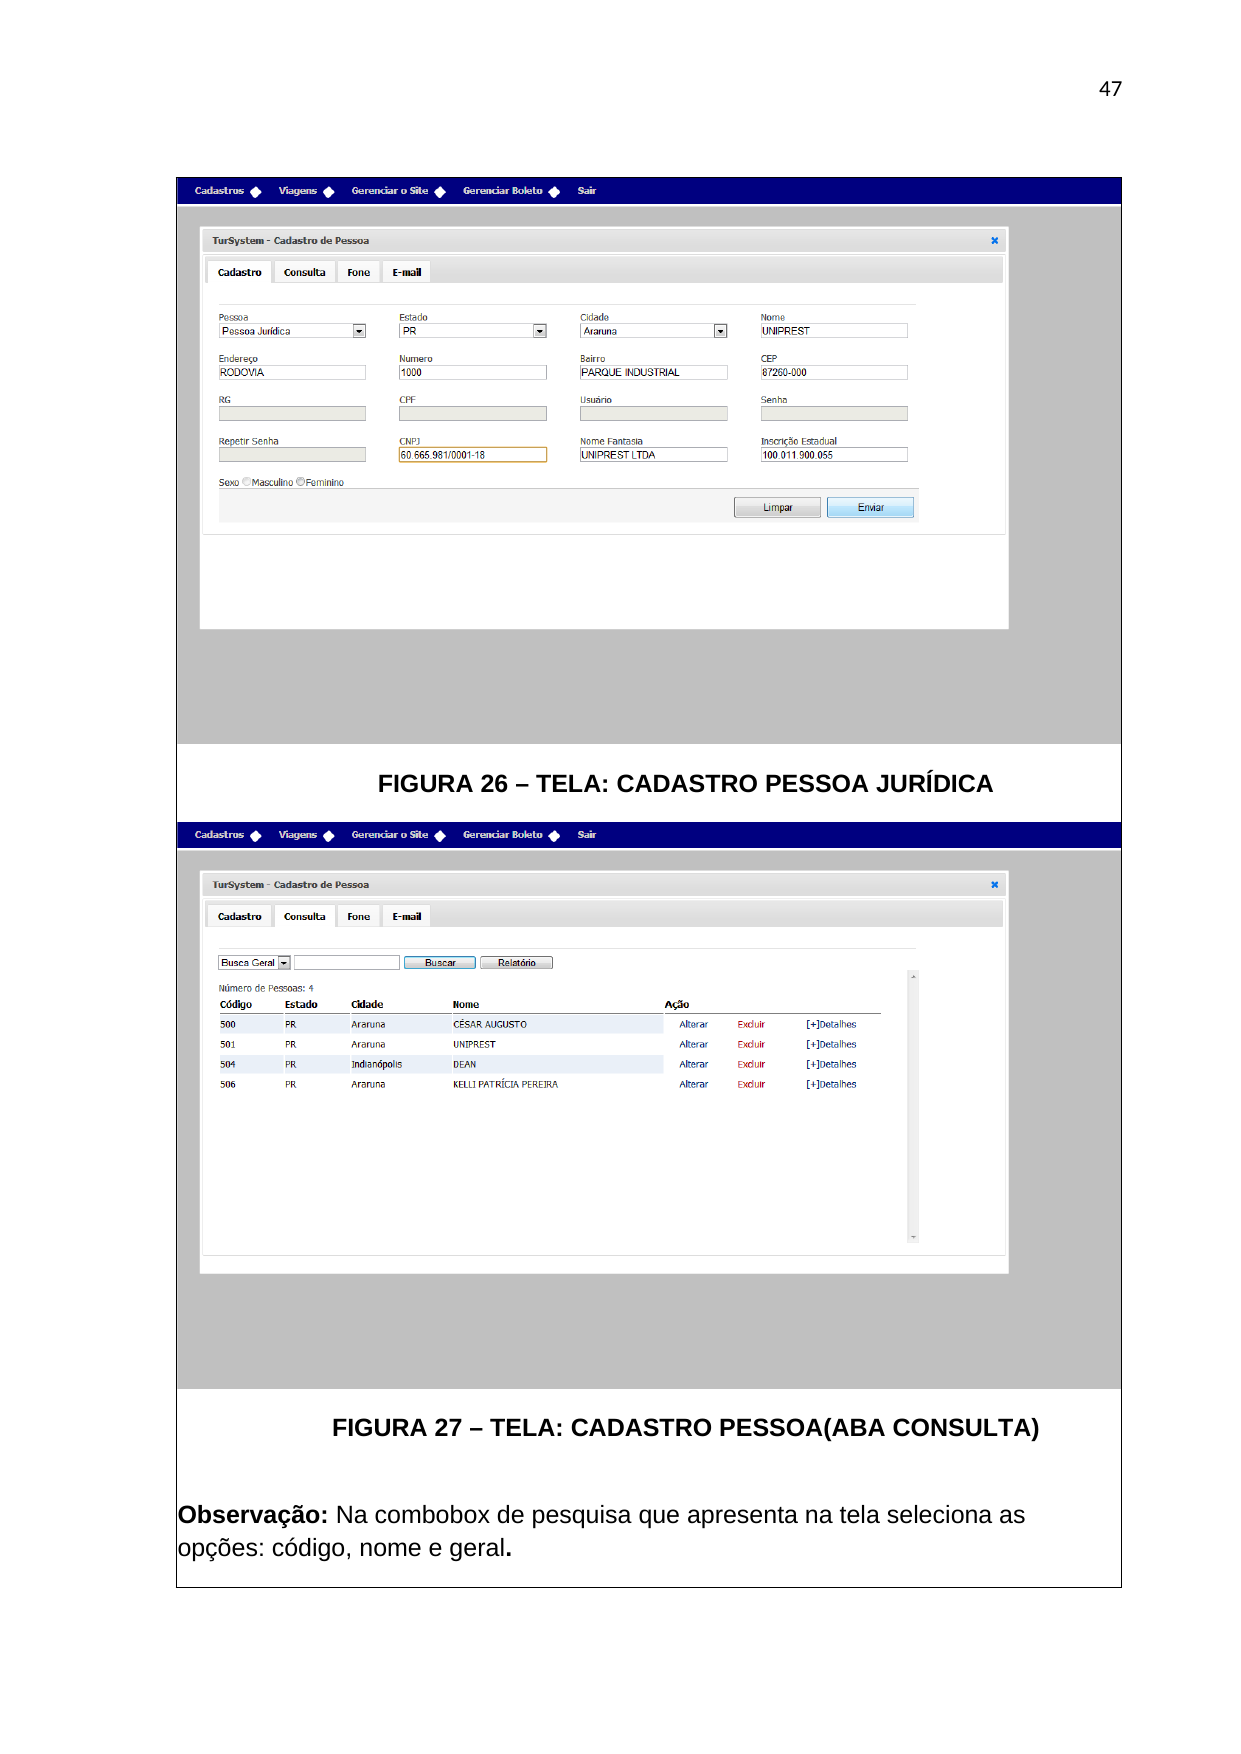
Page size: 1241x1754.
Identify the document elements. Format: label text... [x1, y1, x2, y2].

picture [177, 178, 1121, 744]
table_cell FIGURA 25 – TELA: CADASTRO PESSOA FÍSICA FIGURA 26 – TELA: CADASTRO PESSOA JURÍDICA FIGURA 27 – TELA: CADASTRO PESSOA(ABA CONSULTA) Observação: Na combobox de pesquisa que apresenta na tela seleciona as opções: código, nome e geral. FIGURA 28 – TELA: CADASTRO PESSOA (RELATÓRIO) FIGURA 29 – TELA: CADASTRO PESSOA (FONE) FIGURA 30 – TELA: CADASTRO PESSOA(E-MAIL) [177, 1389, 1121, 1587]
table_cell FIGURA 25 – TELA: CADASTRO PESSOA FÍSICA FIGURA 26 – TELA: CADASTRO PESSOA JURÍDICA FIGURA 27 – TELA: CADASTRO PESSOA(ABA CONSULTA) Observação: Na combobox de pesquisa que apresenta na tela seleciona as opções: código, nome e geral. FIGURA 28 – TELA: CADASTRO PESSOA (RELATÓRIO) FIGURA 29 – TELA: CADASTRO PESSOA (FONE) FIGURA 30 – TELA: CADASTRO PESSOA(E-MAIL) [177, 744, 1121, 822]
picture [177, 822, 1121, 1389]
